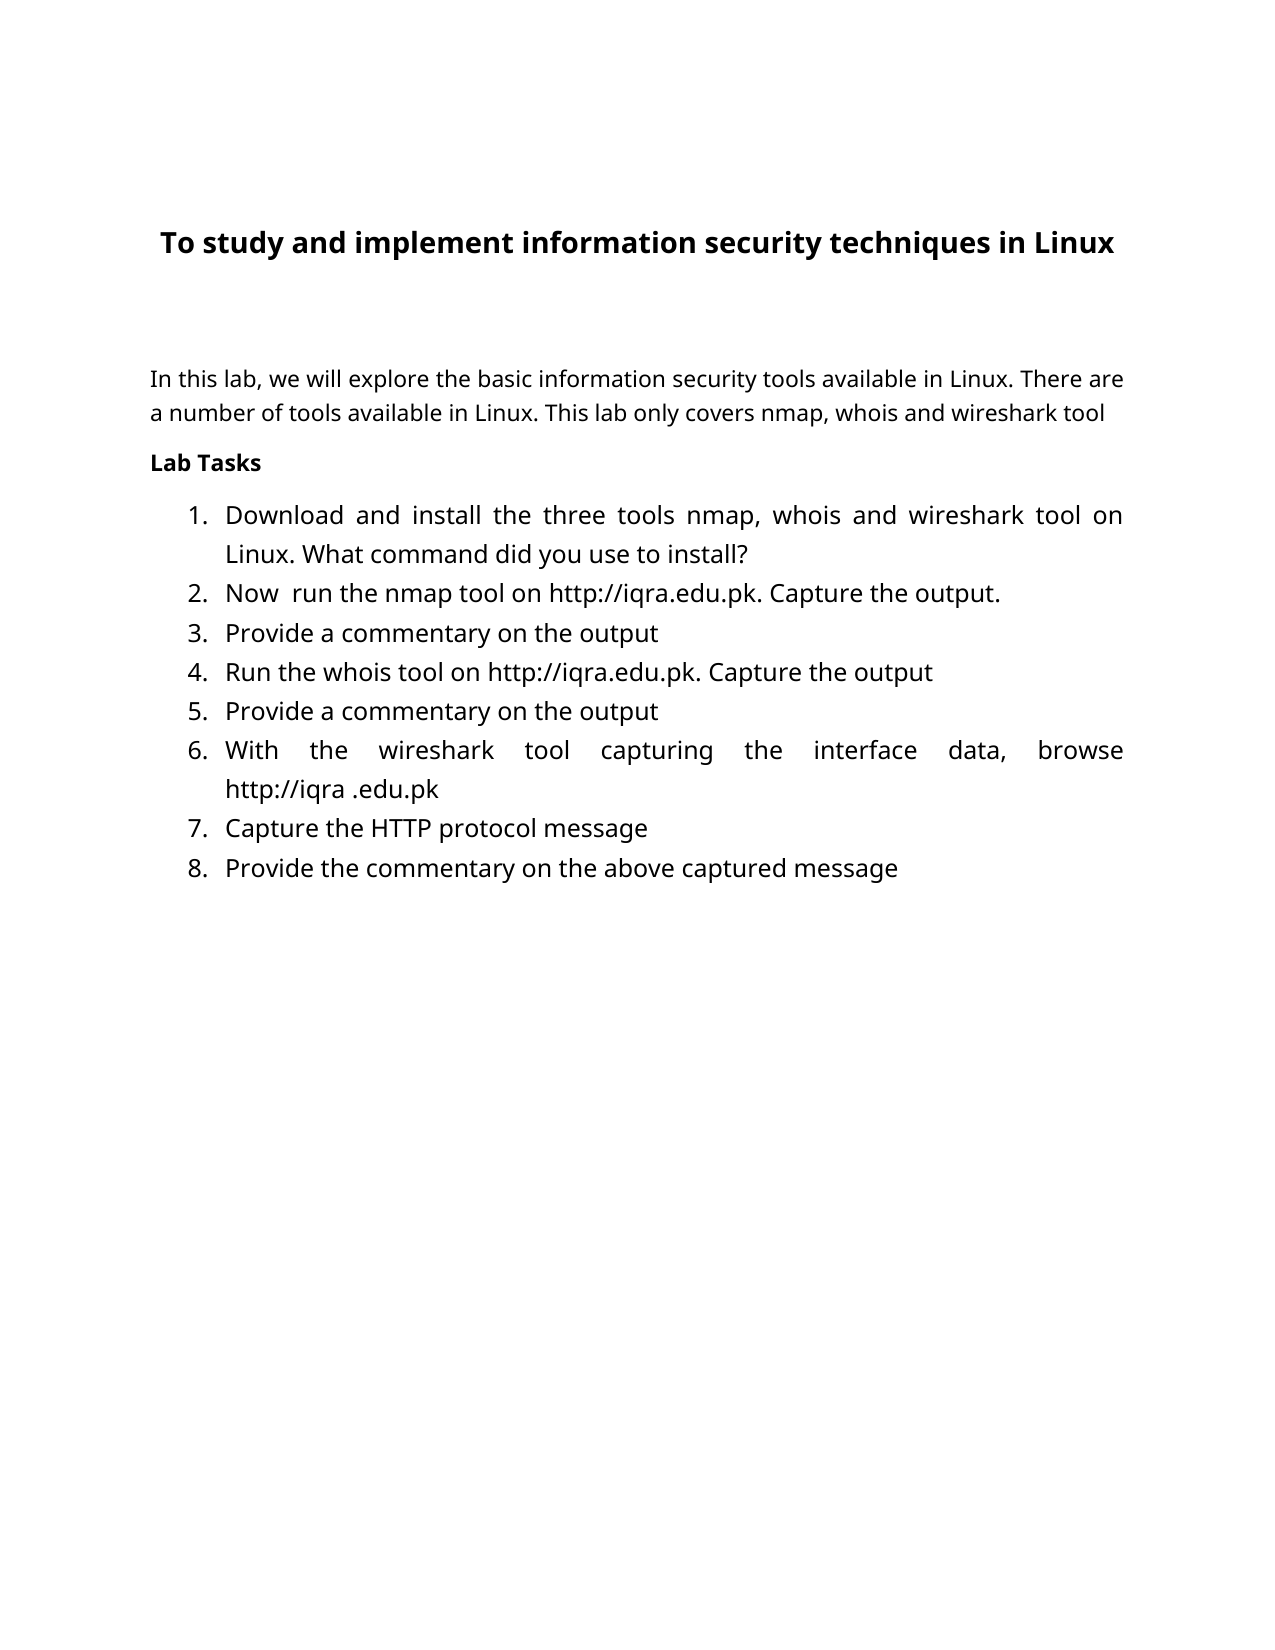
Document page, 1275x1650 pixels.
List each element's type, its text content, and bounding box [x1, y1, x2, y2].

list Provide a commentary on the output [187, 615, 1125, 649]
list Run the whois tool on http://iqra.edu.pk. Capture the output [187, 654, 1125, 688]
text In this lab, we will explore the basic information security tools available in Linux. There are a number of tools available in Linux. This lab only covers nmap, whois and wireshark tool [150, 363, 1125, 428]
list Now run the nmap tool on http://iqra.edu.pk. Capture the output. [187, 576, 1125, 610]
text Lab Tasks [150, 447, 1125, 479]
list Provide the commentary on the above captured message [187, 850, 1125, 884]
list Provide a commentary on the output [187, 694, 1125, 728]
list Download and install the three tools nmap, whois and wireshark tool on Linux. What command did you use to install? [187, 498, 1125, 571]
list Capture the HTTP protocol message [187, 811, 1125, 845]
list With the wireshark tool capturing the interface data, browse http://iqra .edu.pk [187, 733, 1125, 806]
text To study and implement information security techniques in Linux [150, 223, 1125, 262]
